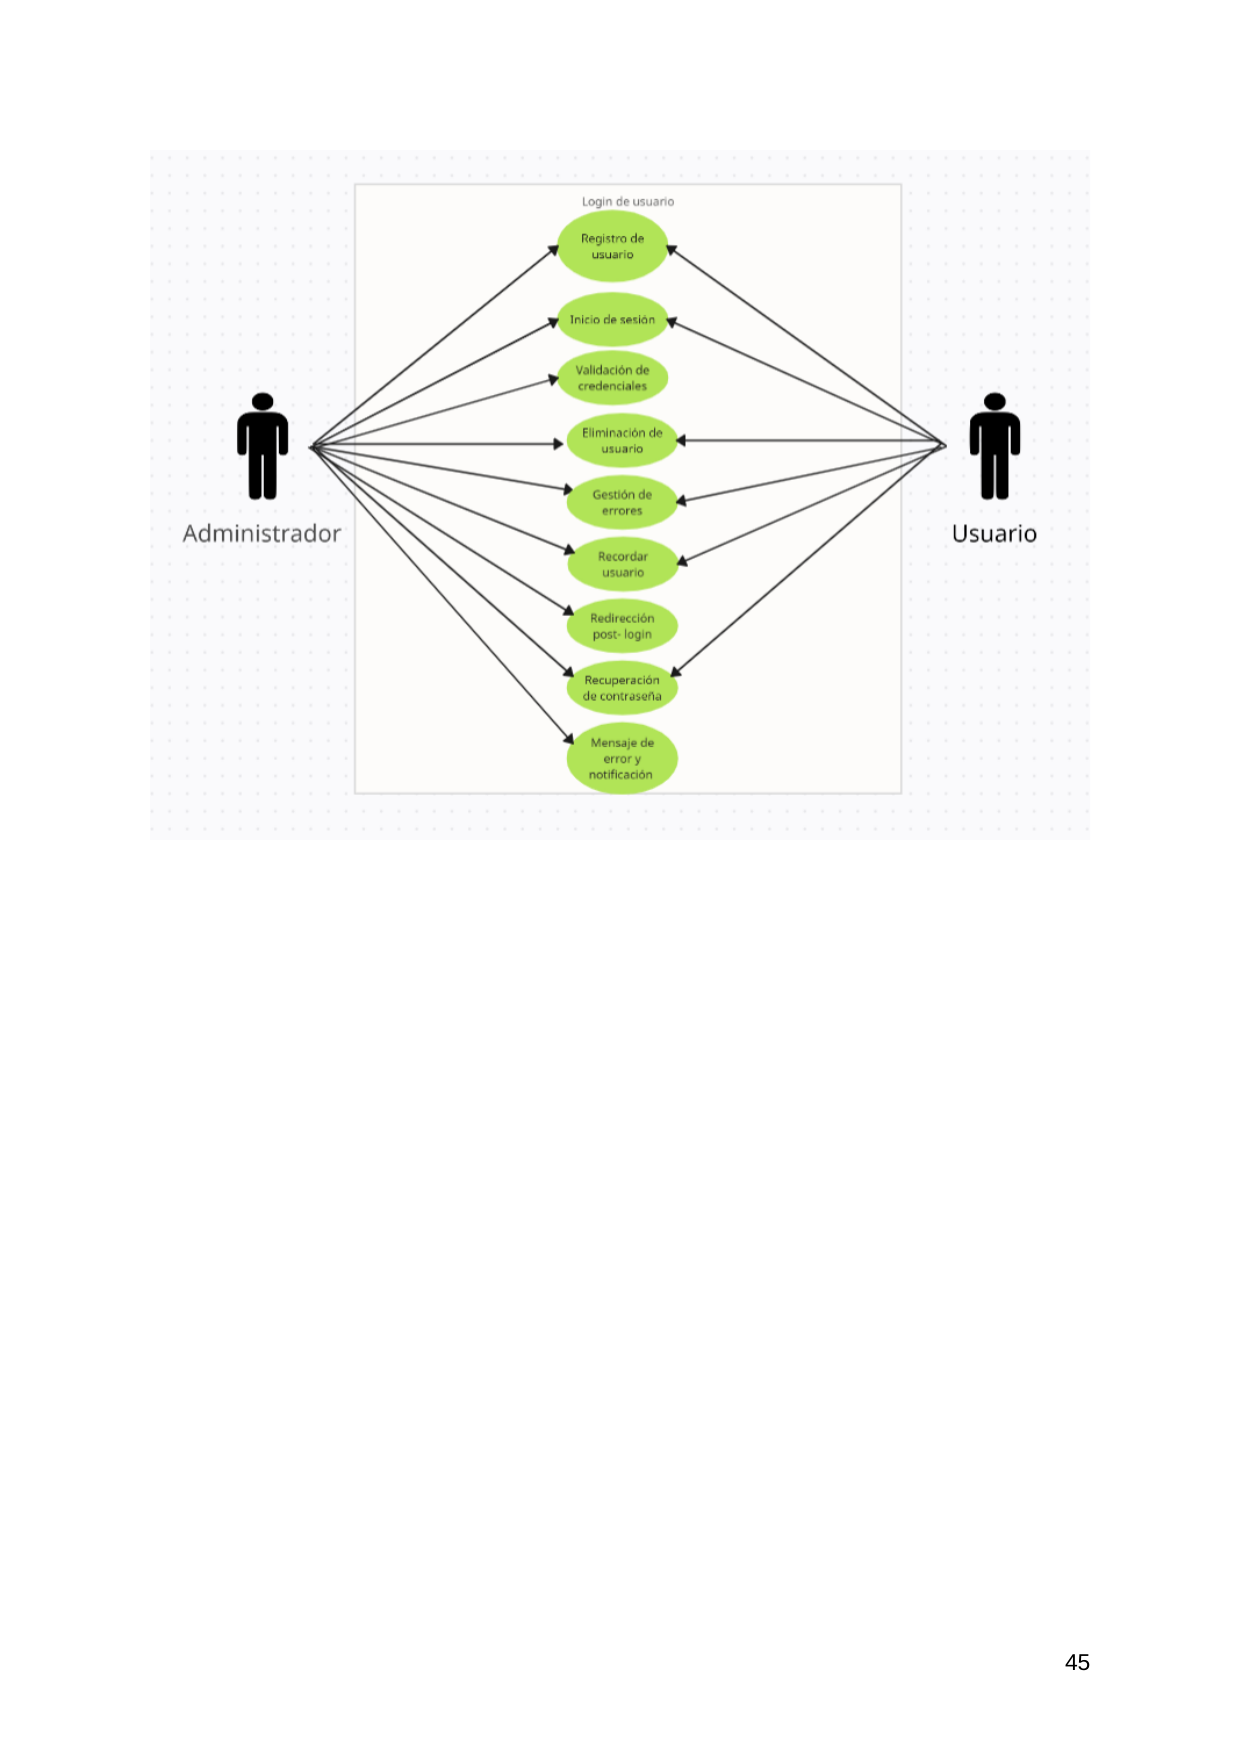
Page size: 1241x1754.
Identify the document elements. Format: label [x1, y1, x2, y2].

picture [150, 150, 1091, 840]
